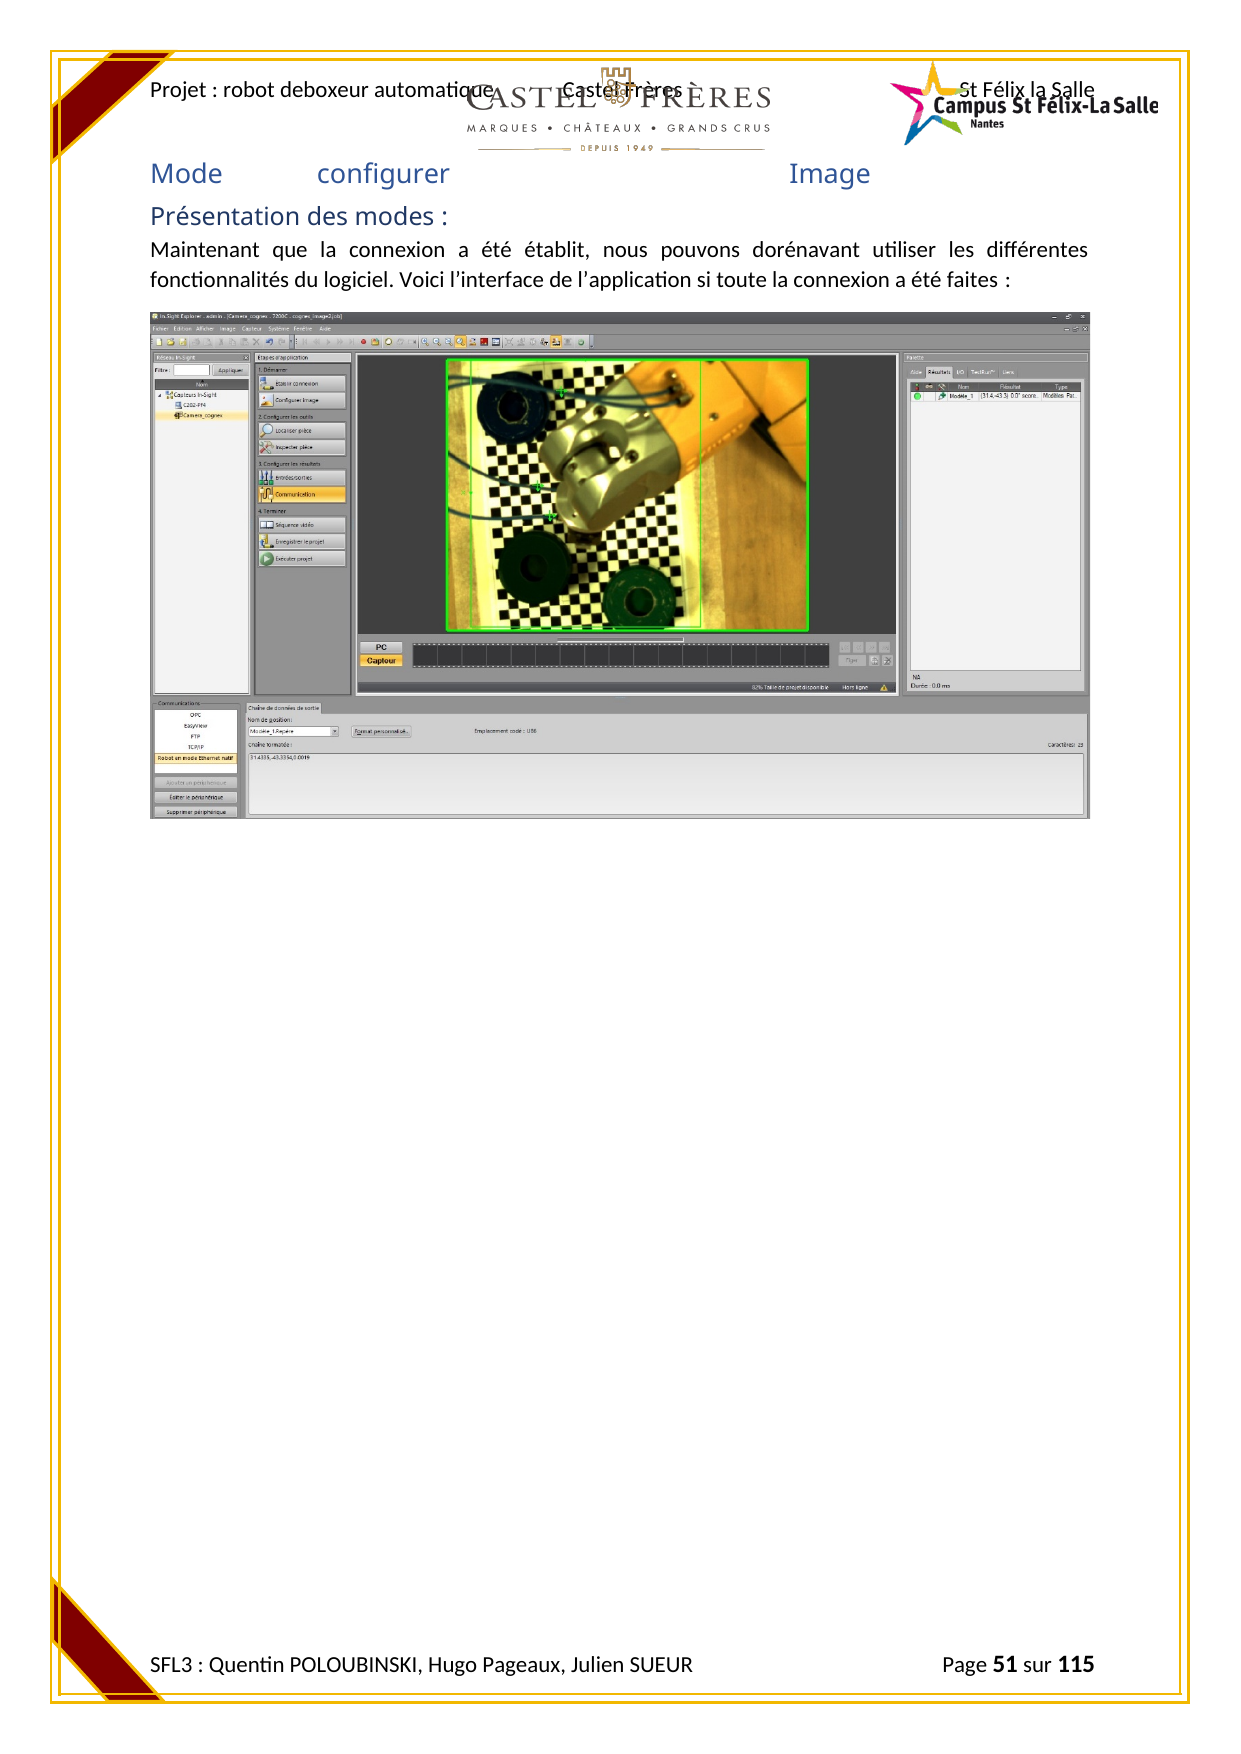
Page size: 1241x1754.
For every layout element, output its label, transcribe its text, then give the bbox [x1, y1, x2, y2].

picture [460, 59, 773, 157]
picture [150, 312, 1091, 819]
subtitle Présentation des modes : [150, 198, 1090, 232]
text Maintenant que la connexion a été établit, nous pouvons dorénavant utiliser les différentes fonctionnalités du logiciel. Voici l’interface de l’application si toute la connexion a été faites : [150, 235, 1090, 293]
picture [889, 60, 1158, 145]
subtitle Mode configurer Image [150, 154, 1090, 191]
